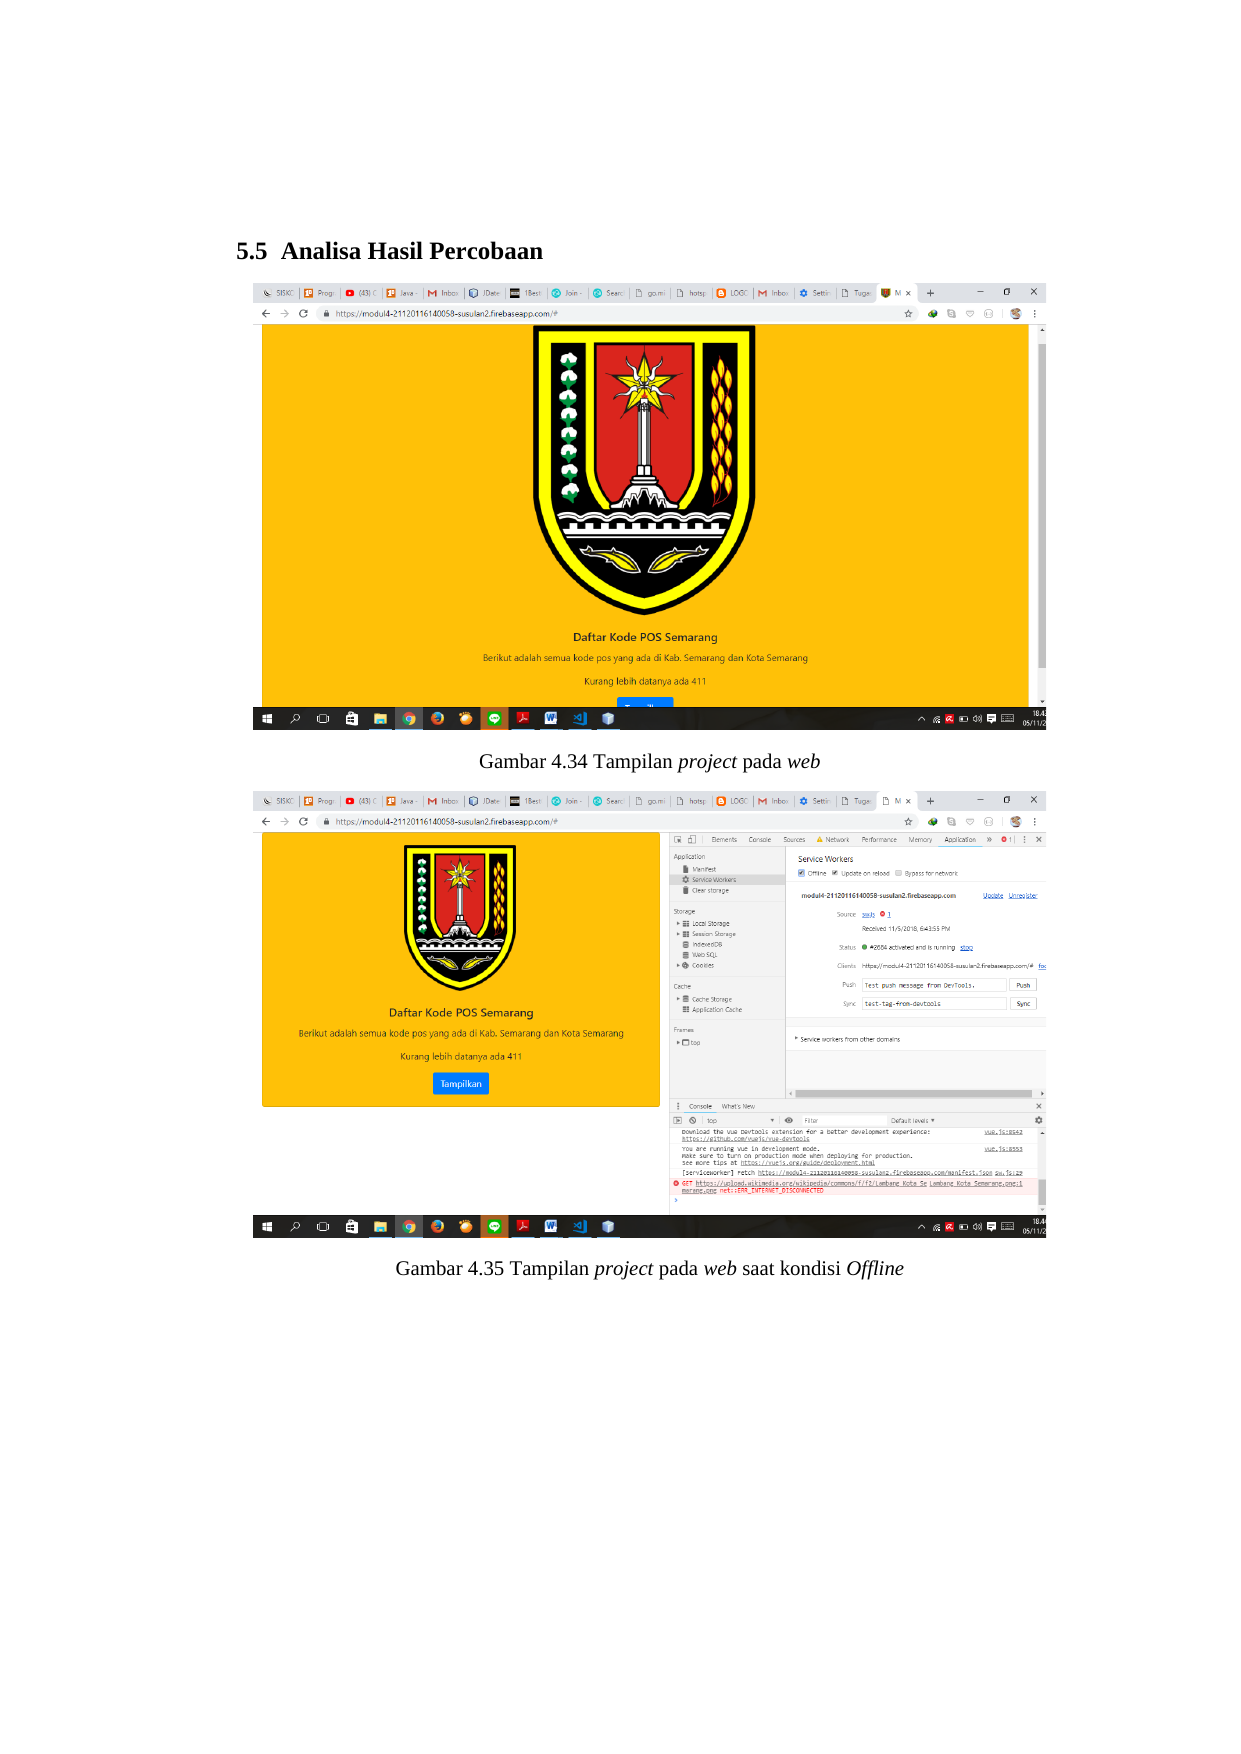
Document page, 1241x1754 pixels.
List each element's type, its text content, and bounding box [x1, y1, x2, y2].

text Gambar 4.34 Tampilan project pada web [236, 749, 1063, 773]
text Gambar 4.35 Tampilan project pada web saat kondisi Offline [236, 1256, 1063, 1280]
picture [253, 791, 1047, 1238]
text 5.5 Analisa Hasil Percobaan [236, 236, 1063, 265]
picture [253, 283, 1047, 730]
